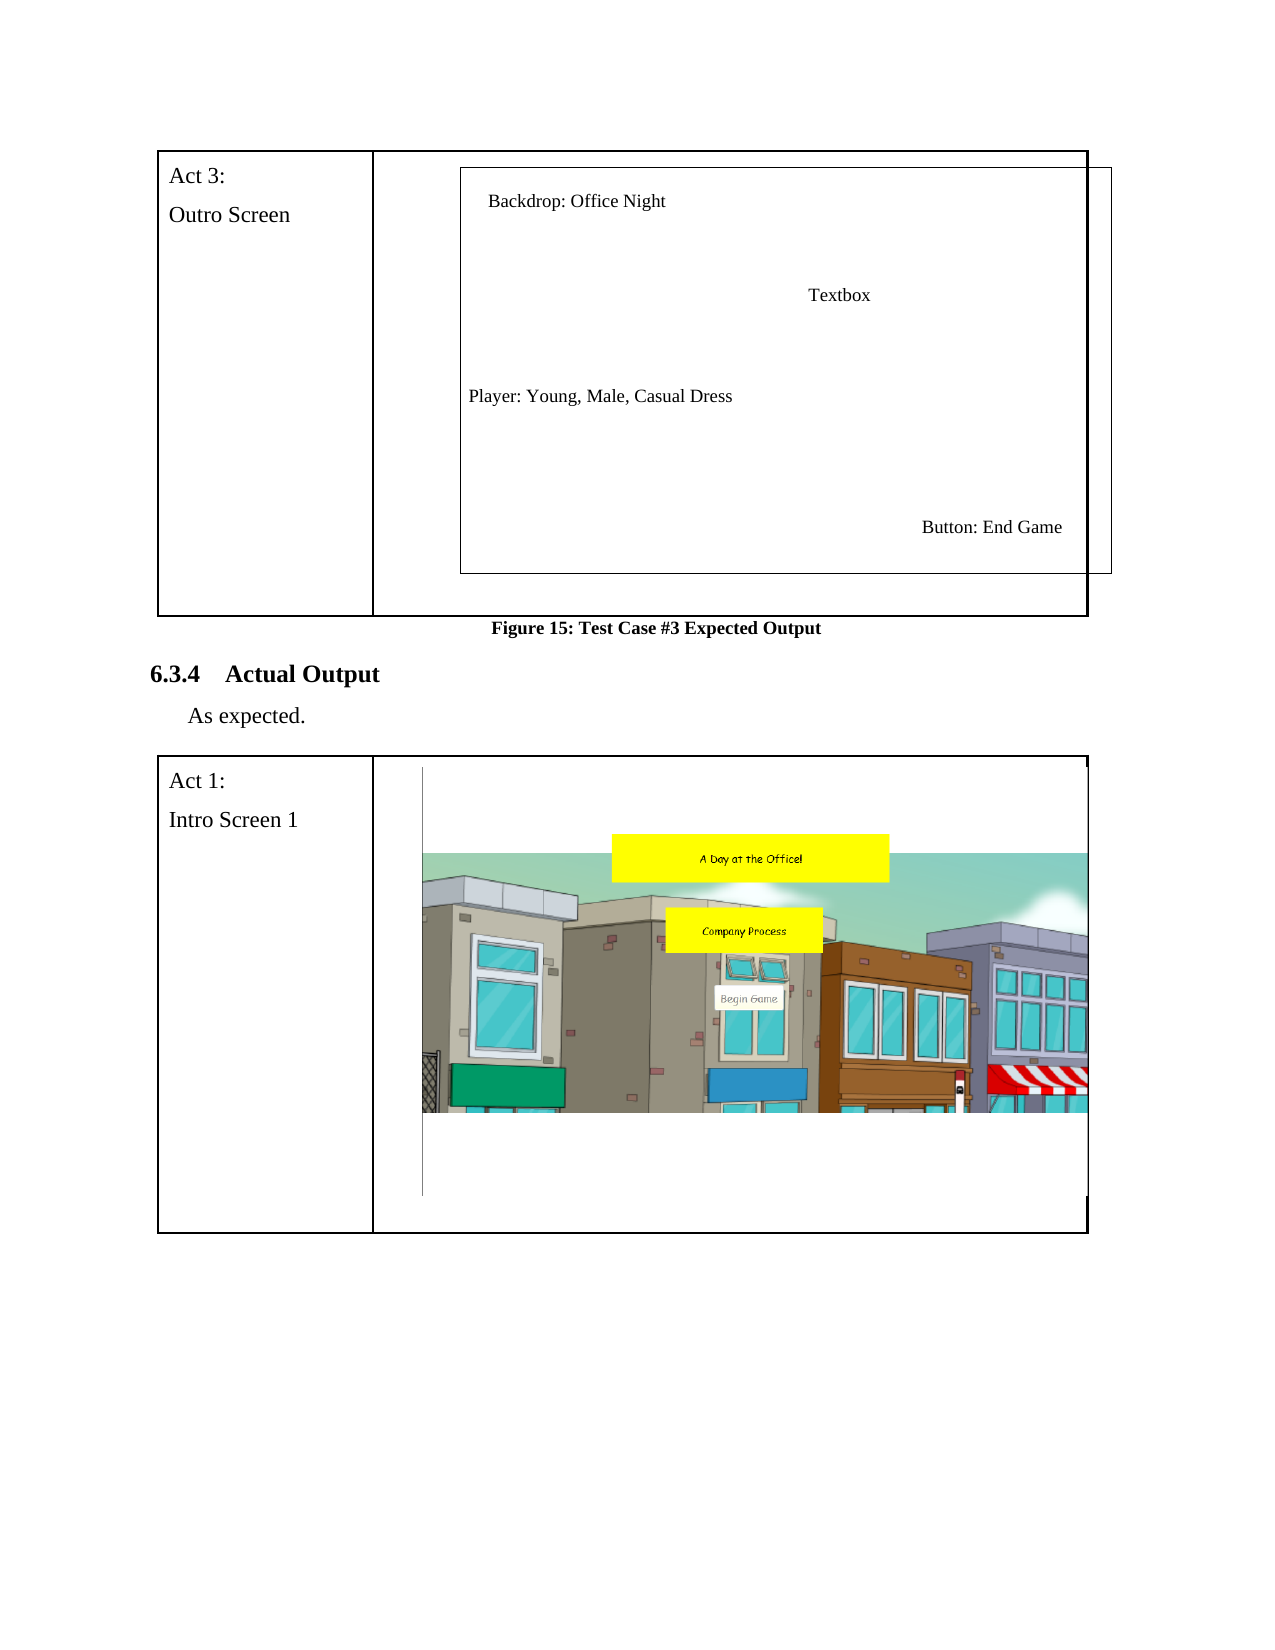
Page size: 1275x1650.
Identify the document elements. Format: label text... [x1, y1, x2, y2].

table_cell Act 3: Outro Screen [159, 152, 372, 615]
text Figure 15: Test Case #3 Expected Output [150, 617, 1125, 638]
picture [420, 767, 1088, 1196]
text As expected. [150, 702, 1125, 729]
subtitle Actual Output [150, 659, 1125, 688]
table_cell [374, 152, 1086, 615]
table_header Act 1: Intro Screen 1 [159, 757, 372, 1232]
table_header [374, 757, 1086, 1232]
